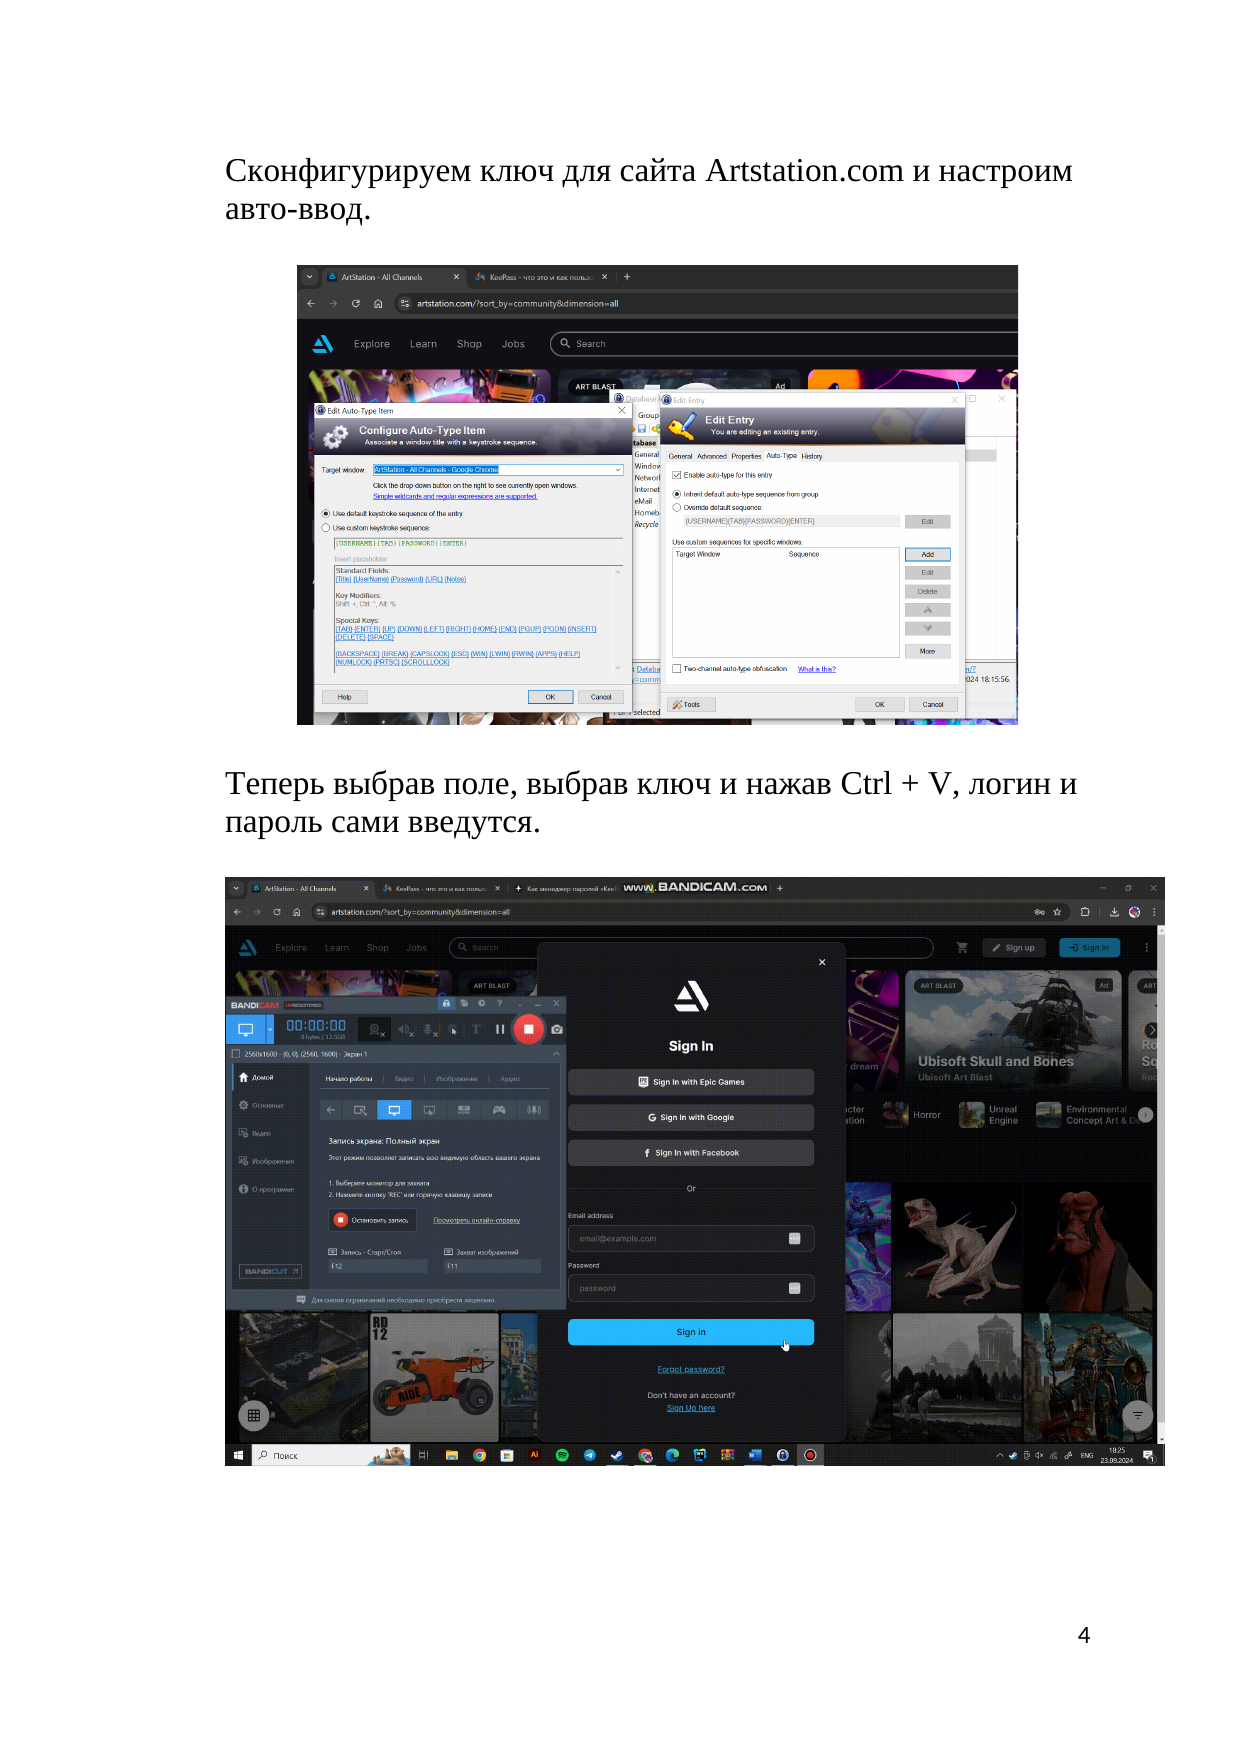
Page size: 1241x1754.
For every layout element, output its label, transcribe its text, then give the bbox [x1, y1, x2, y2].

picture [225, 877, 1165, 1466]
list Сконфигурируем ключ для сайта Artstation.com и настроим авто-ввод. [225, 150, 1090, 227]
picture [297, 265, 1019, 725]
list Теперь выбрав поле, выбрав ключ и нажав Ctrl + V, логин и пароль сами введутся. [225, 763, 1090, 839]
